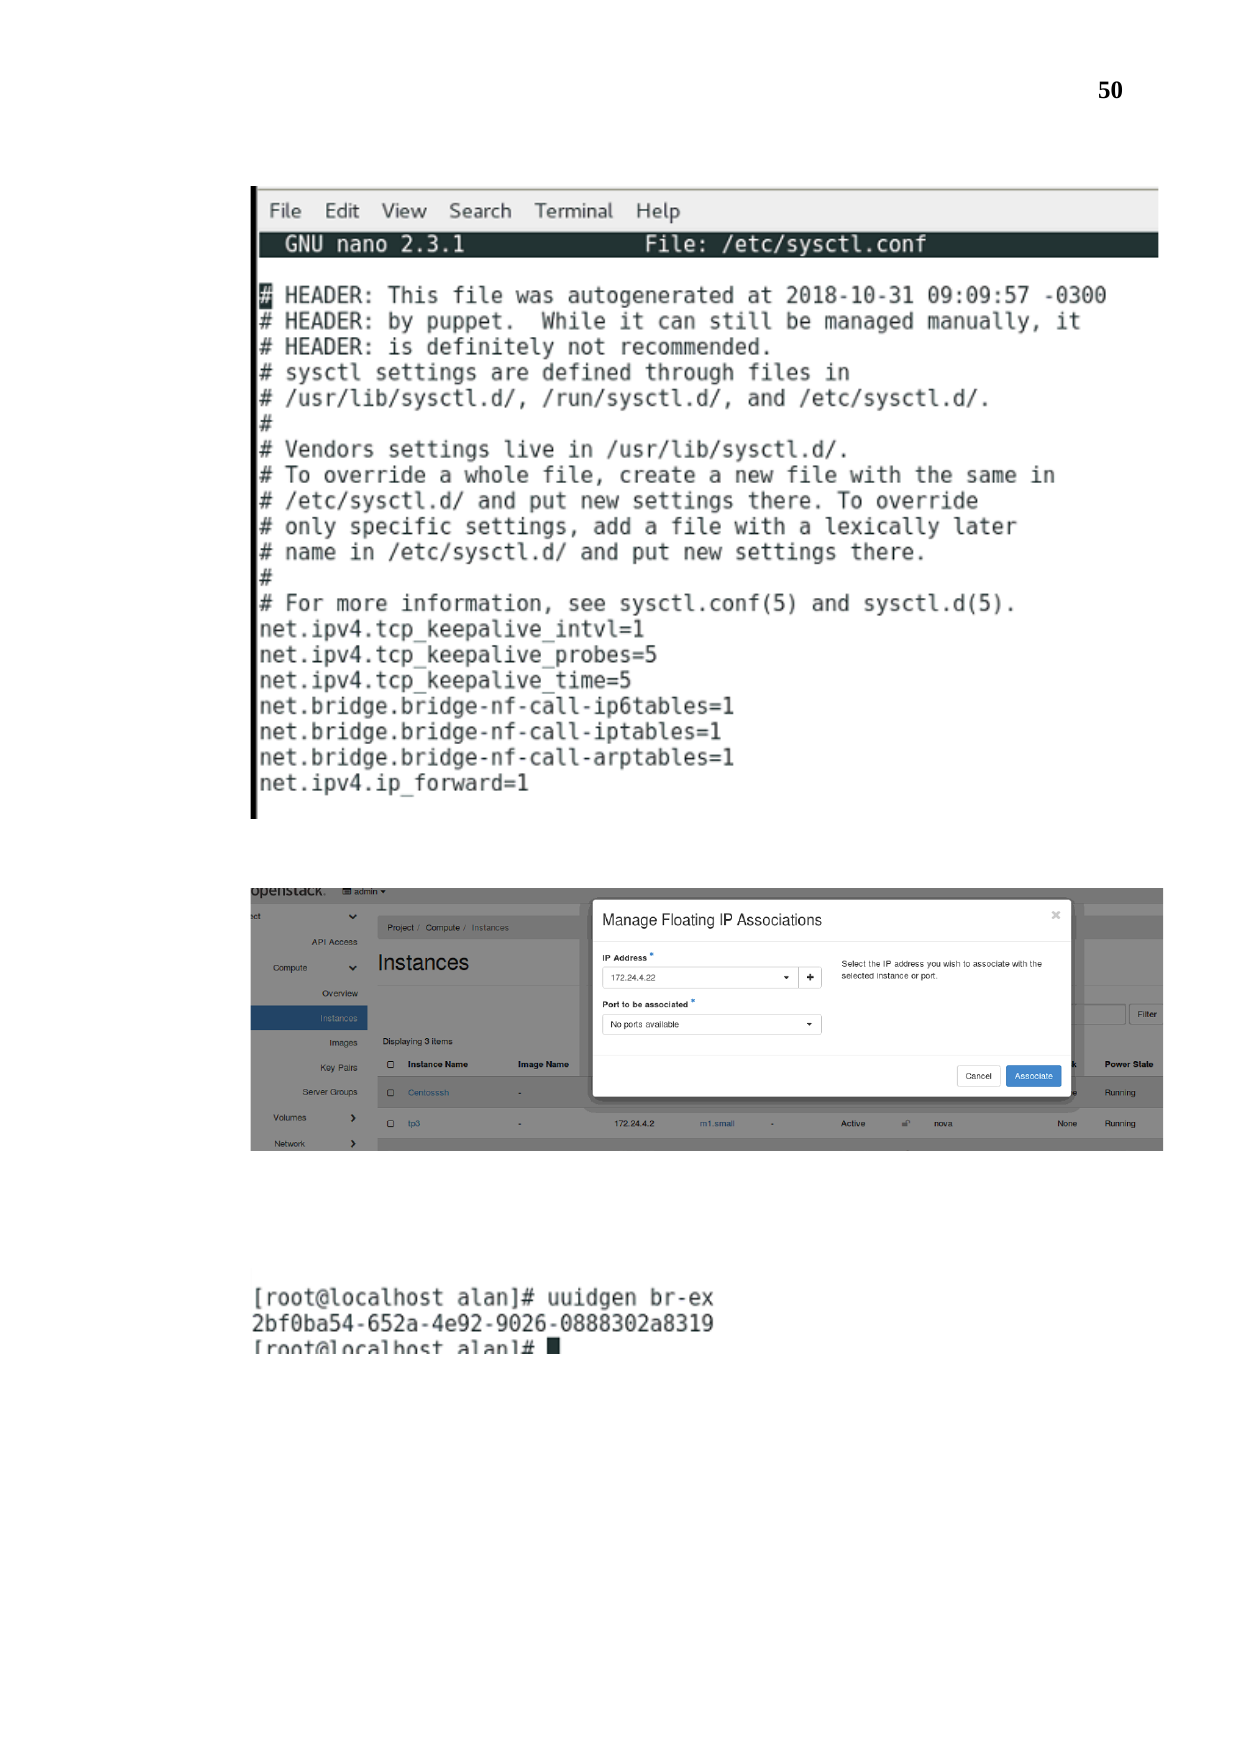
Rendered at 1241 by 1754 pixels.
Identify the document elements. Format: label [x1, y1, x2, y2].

picture [250, 186, 1159, 819]
picture [250, 1268, 746, 1354]
picture [250, 888, 1164, 1151]
